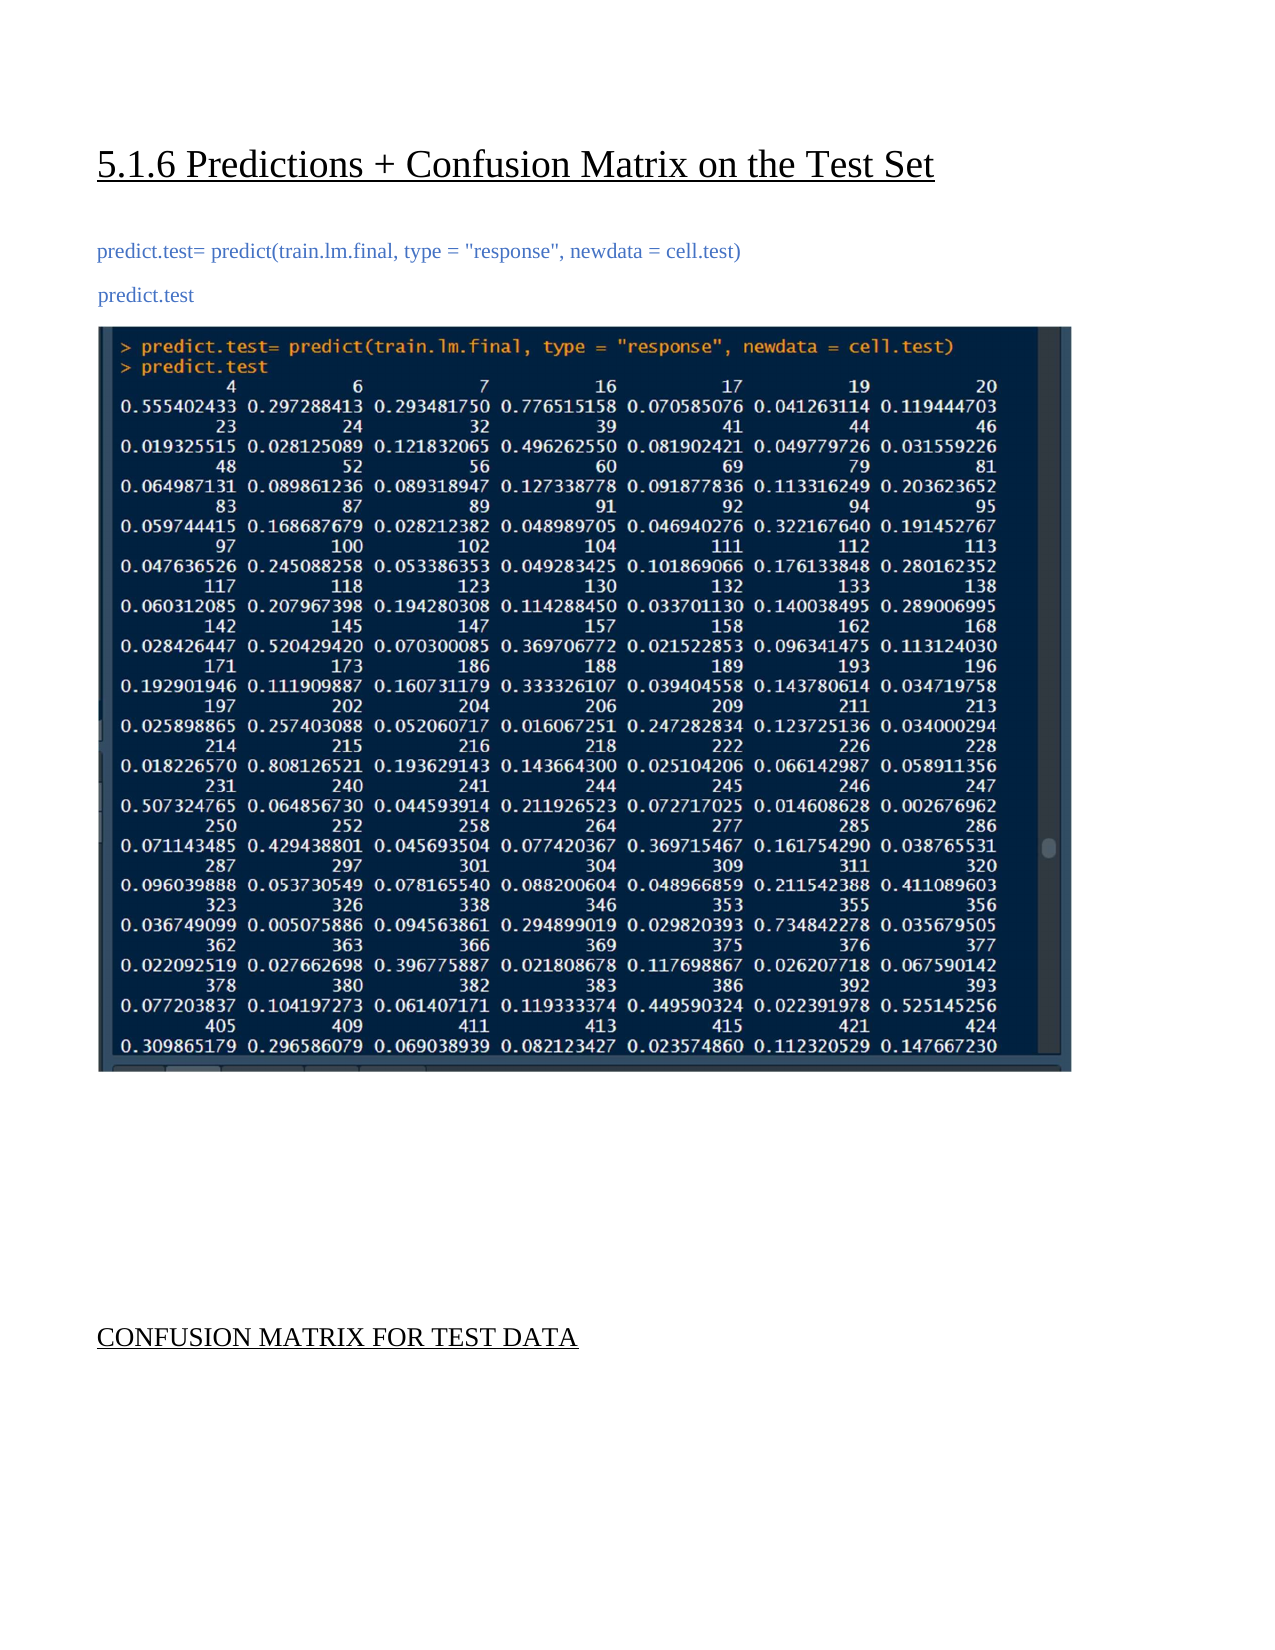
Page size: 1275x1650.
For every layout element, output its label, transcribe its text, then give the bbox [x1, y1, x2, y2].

picture [98, 326, 1072, 1072]
subtitle 5.1.6 Predictions + Confusion Matrix on the Test Set [97, 141, 1196, 186]
text predict.test= predict(train.lm.final, type = "response", newdata = cell.test) predict.test [97, 238, 761, 307]
subtitle CONFUSION MATRIX FOR TEST DATA [97, 1321, 1196, 1352]
